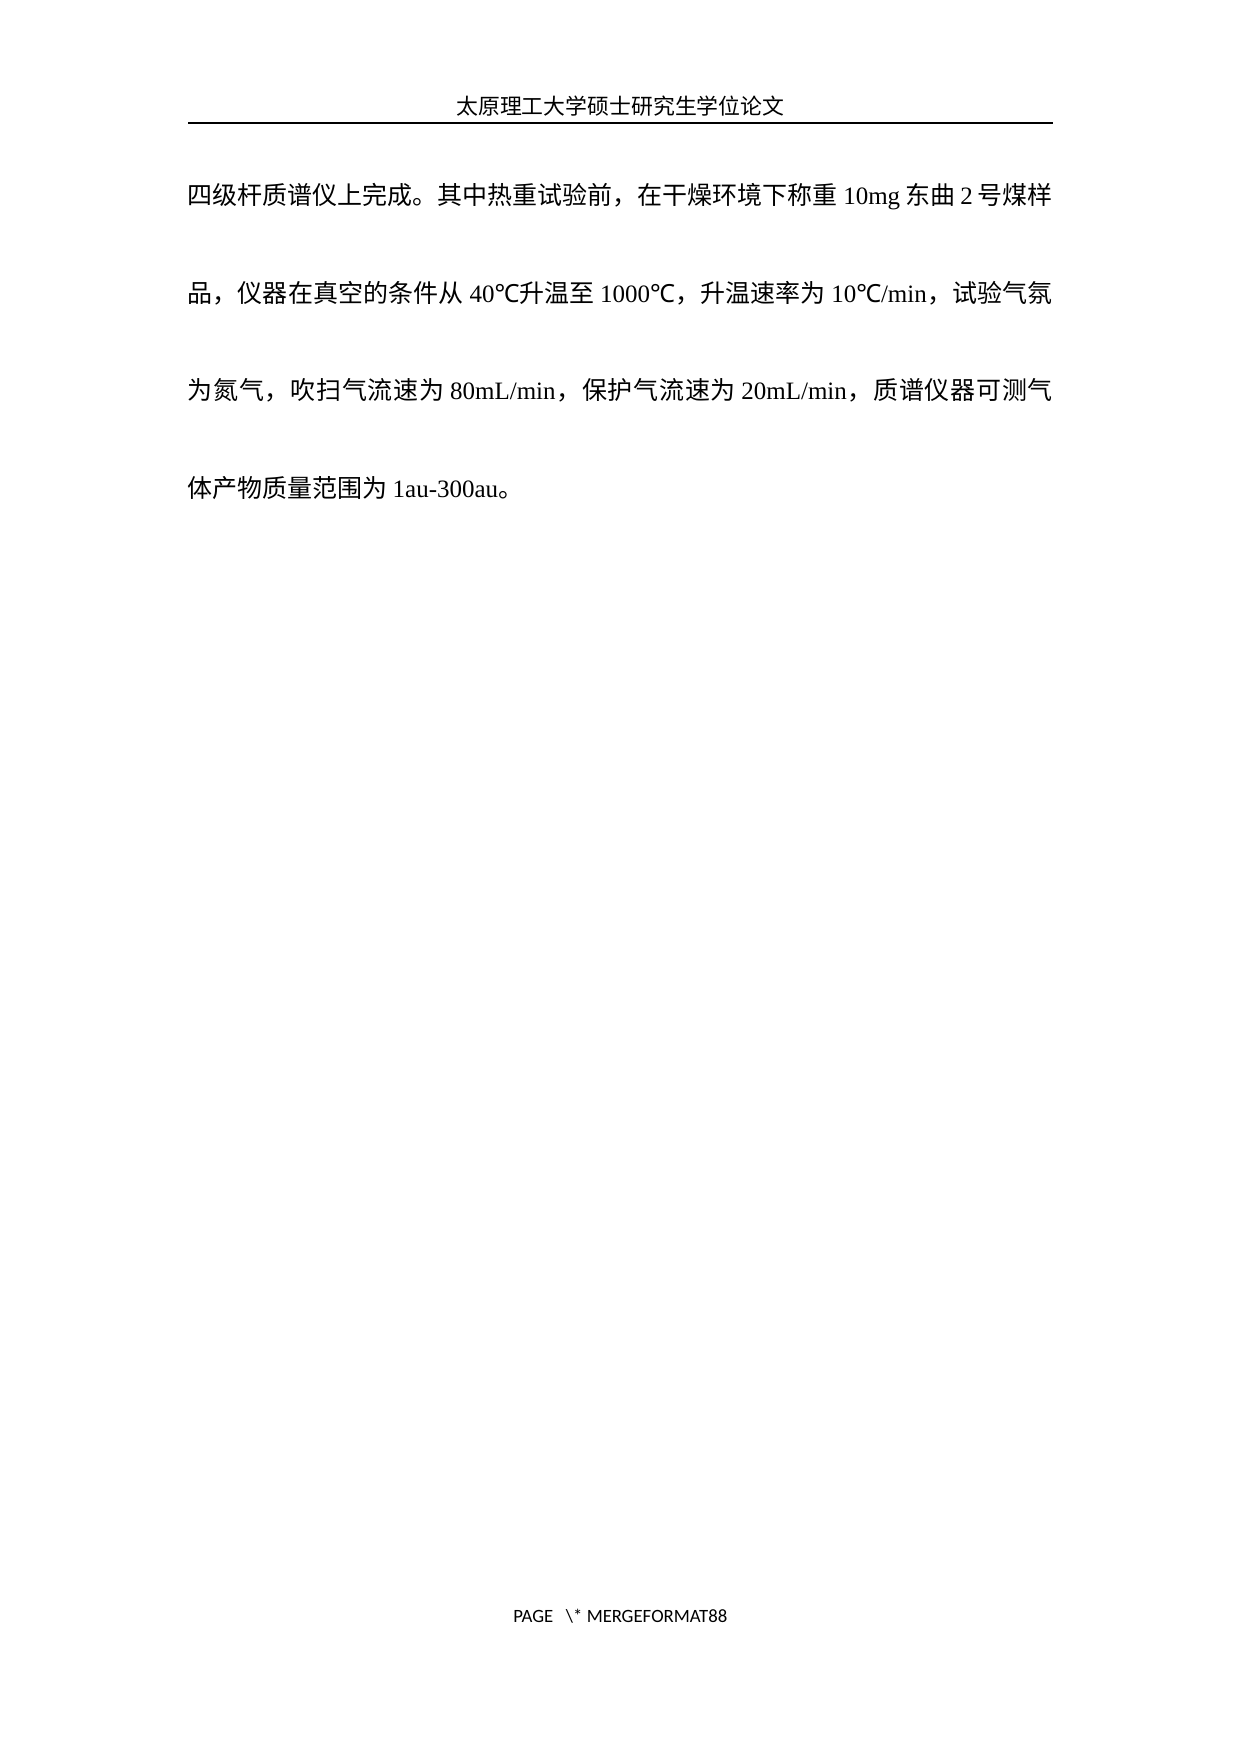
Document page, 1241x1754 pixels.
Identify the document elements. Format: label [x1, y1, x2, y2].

text [187, 161, 1053, 519]
